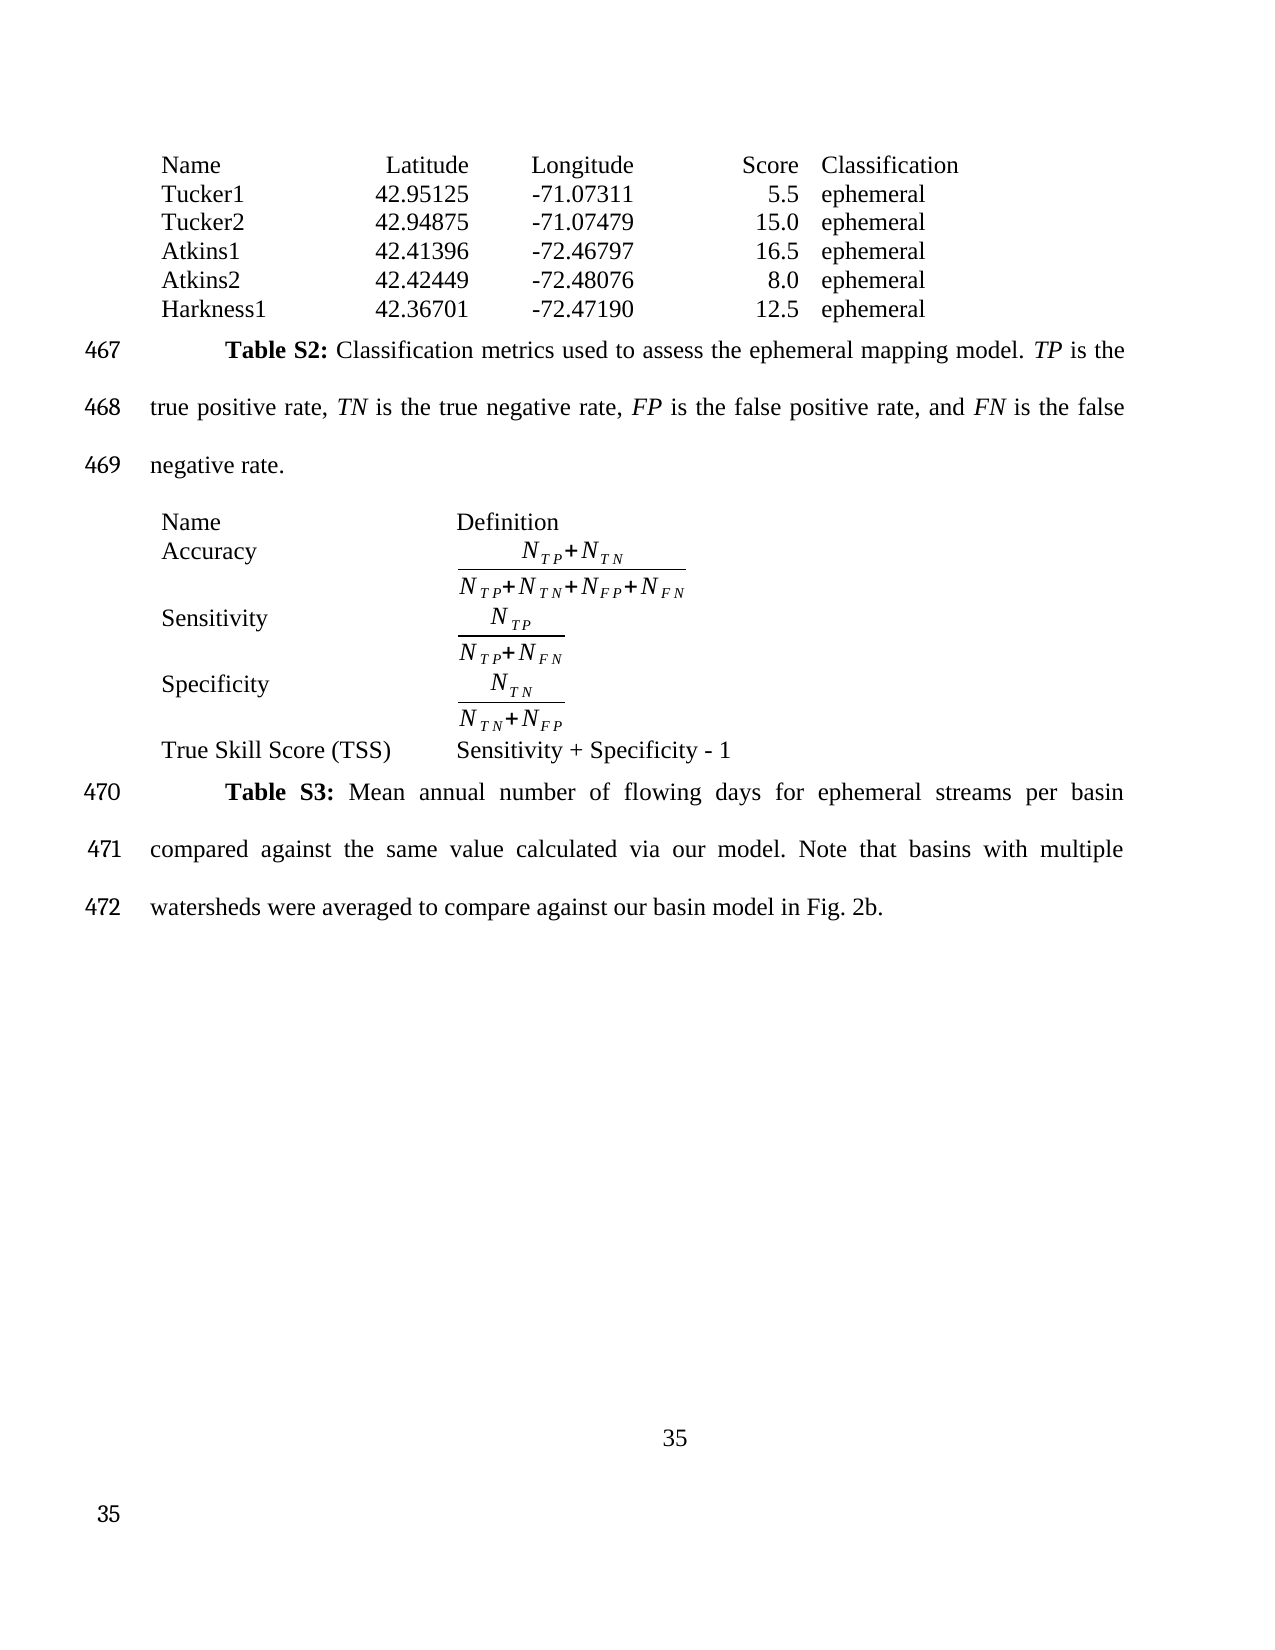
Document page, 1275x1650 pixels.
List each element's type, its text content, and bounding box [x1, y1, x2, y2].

table_cell -71.07311 [480, 179, 645, 207]
table_header Definition [445, 508, 1125, 536]
table_cell Atkins2 [150, 265, 315, 294]
table_cell Sensitivity [150, 603, 445, 669]
table_cell Harkness1 [150, 294, 315, 322]
table_cell [445, 669, 1125, 735]
table_cell Tucker2 [150, 208, 315, 236]
table_cell -71.07479 [480, 208, 645, 236]
table_cell True Skill Score (TSS) [150, 735, 445, 764]
table_cell 15.0 [645, 208, 810, 236]
table_cell ephemeral [810, 208, 975, 236]
table_cell Sensitivity + Specificity - 1 [445, 735, 1125, 764]
table_cell Specificity [150, 669, 445, 735]
table_header Classification [810, 150, 975, 179]
text Table S2: Classification metrics used to assess the ephemeral mapping model. TP is the true positive rate, TN is the true negative rate, FP is the false positive rate, and FN is the false negative rate. [150, 335, 1125, 479]
table_cell 42.95125 [315, 179, 480, 207]
table_cell ephemeral [810, 236, 975, 265]
table_cell Accuracy [150, 536, 445, 603]
table_header Latitude [315, 150, 480, 179]
table_cell [445, 536, 1125, 603]
table_cell 5.5 [645, 179, 810, 207]
table_cell [445, 603, 1125, 669]
table_cell ephemeral [810, 265, 975, 294]
table_cell Atkins1 [150, 236, 315, 265]
table_header Name [150, 150, 315, 179]
table_cell 42.42449 [315, 265, 480, 294]
table_header Score [645, 150, 810, 179]
table_cell Tucker1 [150, 179, 315, 207]
table_header Name [150, 508, 445, 536]
table_cell ephemeral [810, 294, 975, 322]
table_cell 8.0 [645, 265, 810, 294]
table_cell -72.46797 [480, 236, 645, 265]
table_header Longitude [480, 150, 645, 179]
table_cell -72.48076 [480, 265, 645, 294]
table_cell 42.36701 [315, 294, 480, 322]
text Table S3: Mean annual number of flowing days for ephemeral streams per basin compared against the same value calculated via our model. Note that basins with multiple watersheds were averaged to compare against our basin model in Fig. 2b. [150, 777, 1125, 920]
table_cell ephemeral [810, 179, 975, 207]
table_cell 16.5 [645, 236, 810, 265]
table_cell -72.47190 [480, 294, 645, 322]
table_cell 42.94875 [315, 208, 480, 236]
table_cell 42.41396 [315, 236, 480, 265]
table_cell 12.5 [645, 294, 810, 322]
